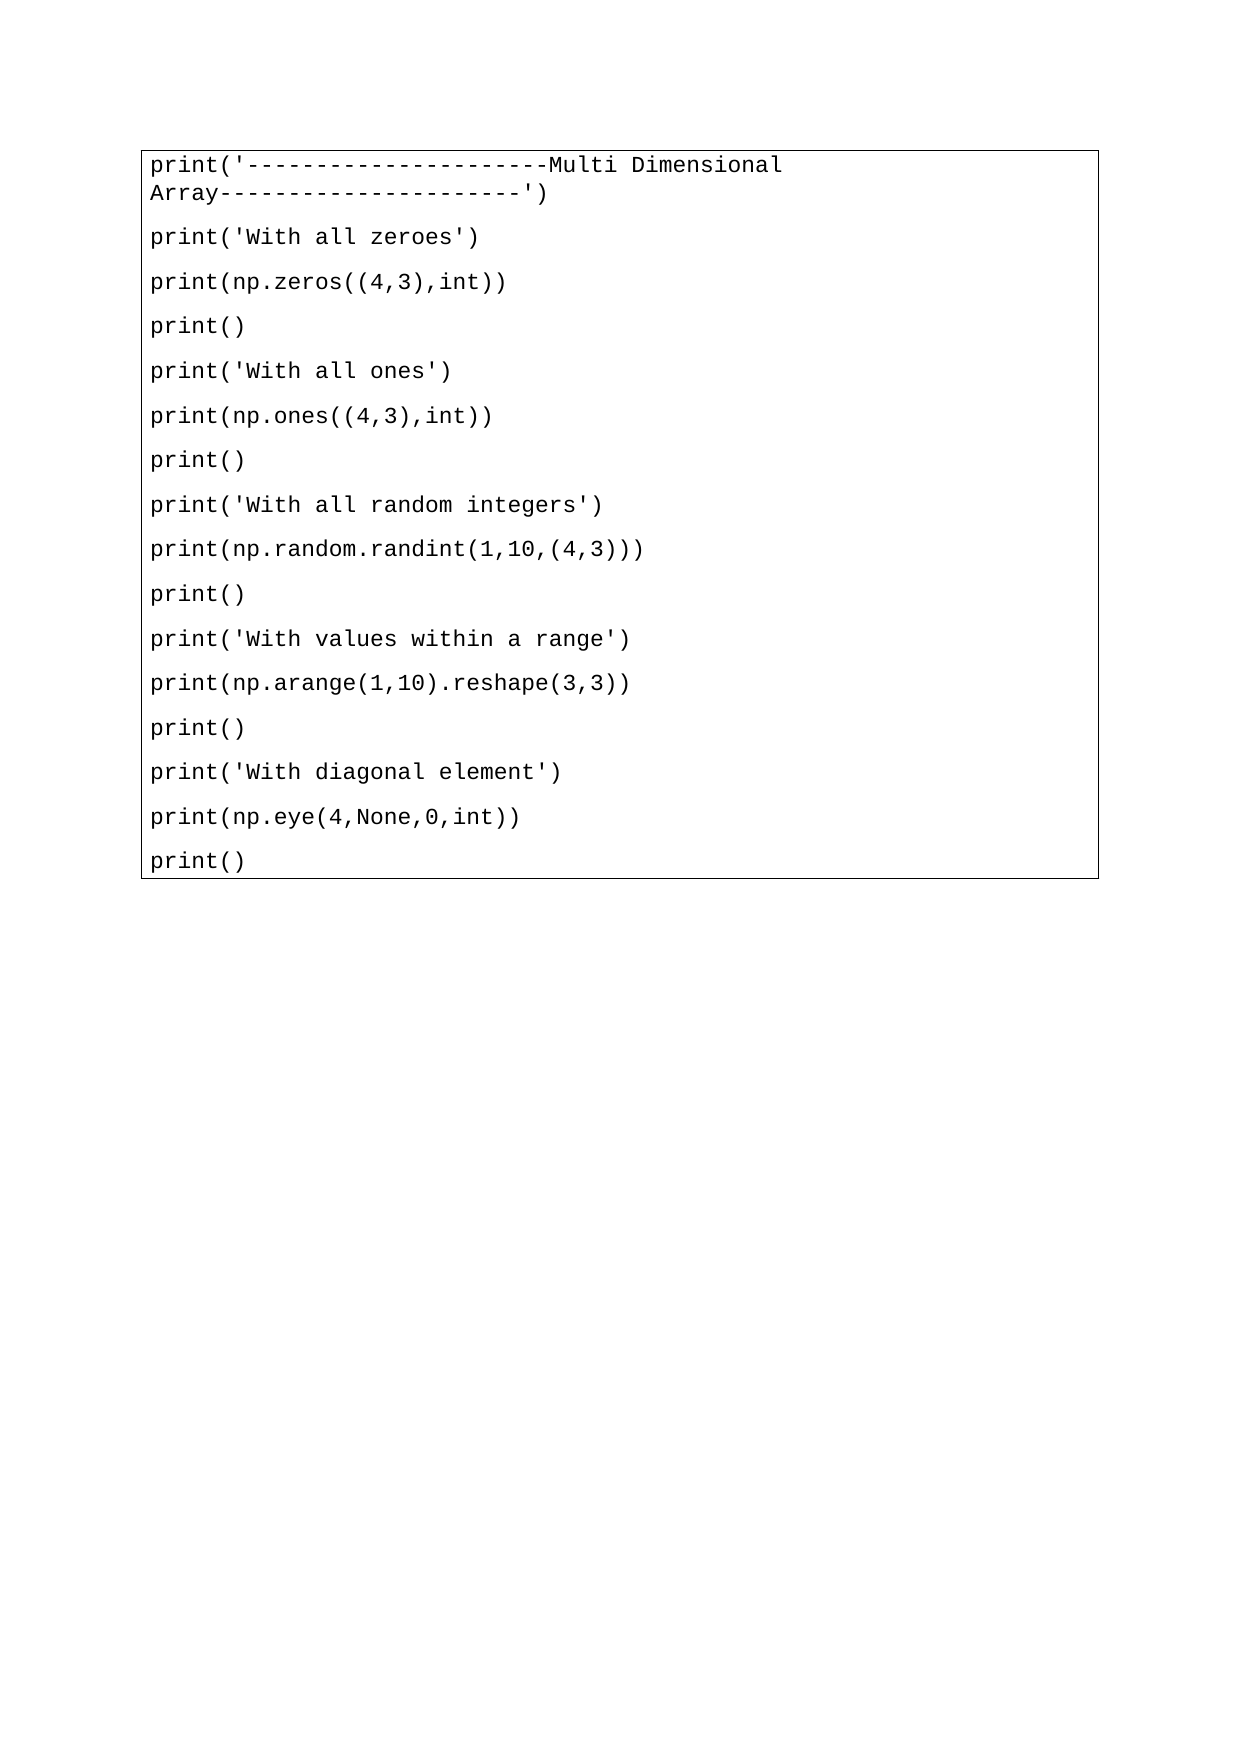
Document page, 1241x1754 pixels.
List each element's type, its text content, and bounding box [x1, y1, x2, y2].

text print() [142, 445, 1098, 474]
text print() [142, 579, 1098, 608]
text print() [142, 713, 1098, 742]
text print() [142, 847, 1098, 878]
text print('With values within a range') [142, 624, 1098, 653]
text print(np.zeros((4,3),int)) [142, 267, 1098, 296]
text print('With all ones') [142, 356, 1098, 385]
text print(np.random.randint(1,10,(4,3))) [142, 534, 1098, 564]
text print(np.ones((4,3),int)) [142, 401, 1098, 430]
text print('With all zeroes') [142, 222, 1098, 252]
text print(np.eye(4,None,0,int)) [142, 802, 1098, 831]
text print('----------------------Multi Dimensional Array----------------------') [142, 151, 1098, 207]
text print('With diagonal element') [142, 757, 1098, 787]
text print(np.arange(1,10).reshape(3,3)) [142, 668, 1098, 697]
text print() [142, 312, 1098, 341]
text print('With all random integers') [142, 490, 1098, 519]
